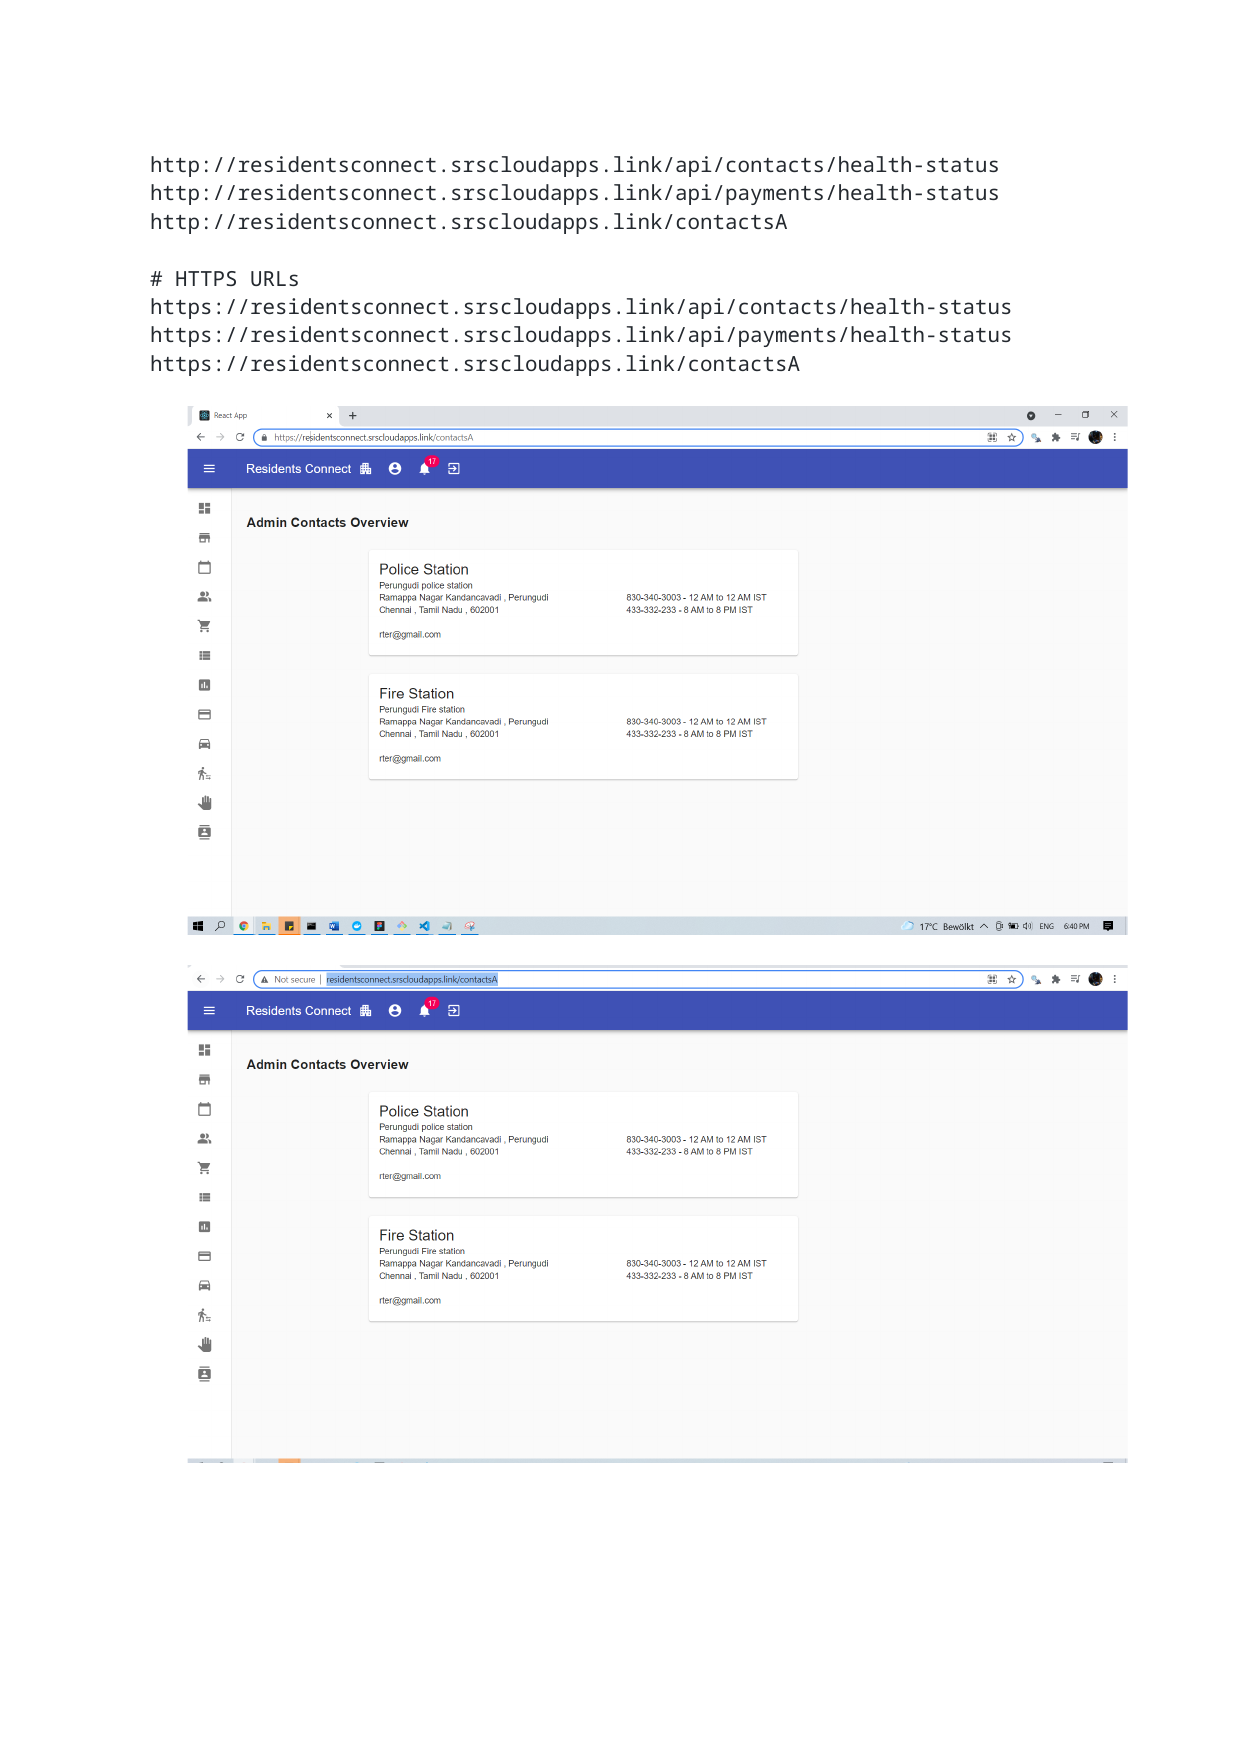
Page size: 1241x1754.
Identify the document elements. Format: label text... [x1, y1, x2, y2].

text https://residentsconnect.srscloudapps.link/api/contacts/health-status https://residentsconnect.srscloudapps.link/api/payments/health-status https://residentsconnect.srscloudapps.link/contactsA [150, 292, 1090, 377]
picture [187, 965, 1128, 1463]
picture [187, 406, 1128, 935]
text http://residentsconnect.srscloudapps.link/api/contacts/health-status http://residentsconnect.srscloudapps.link/api/payments/health-status http://residentsconnect.srscloudapps.link/contactsA [150, 150, 1090, 235]
text # HTTPS URLs [150, 264, 1090, 292]
